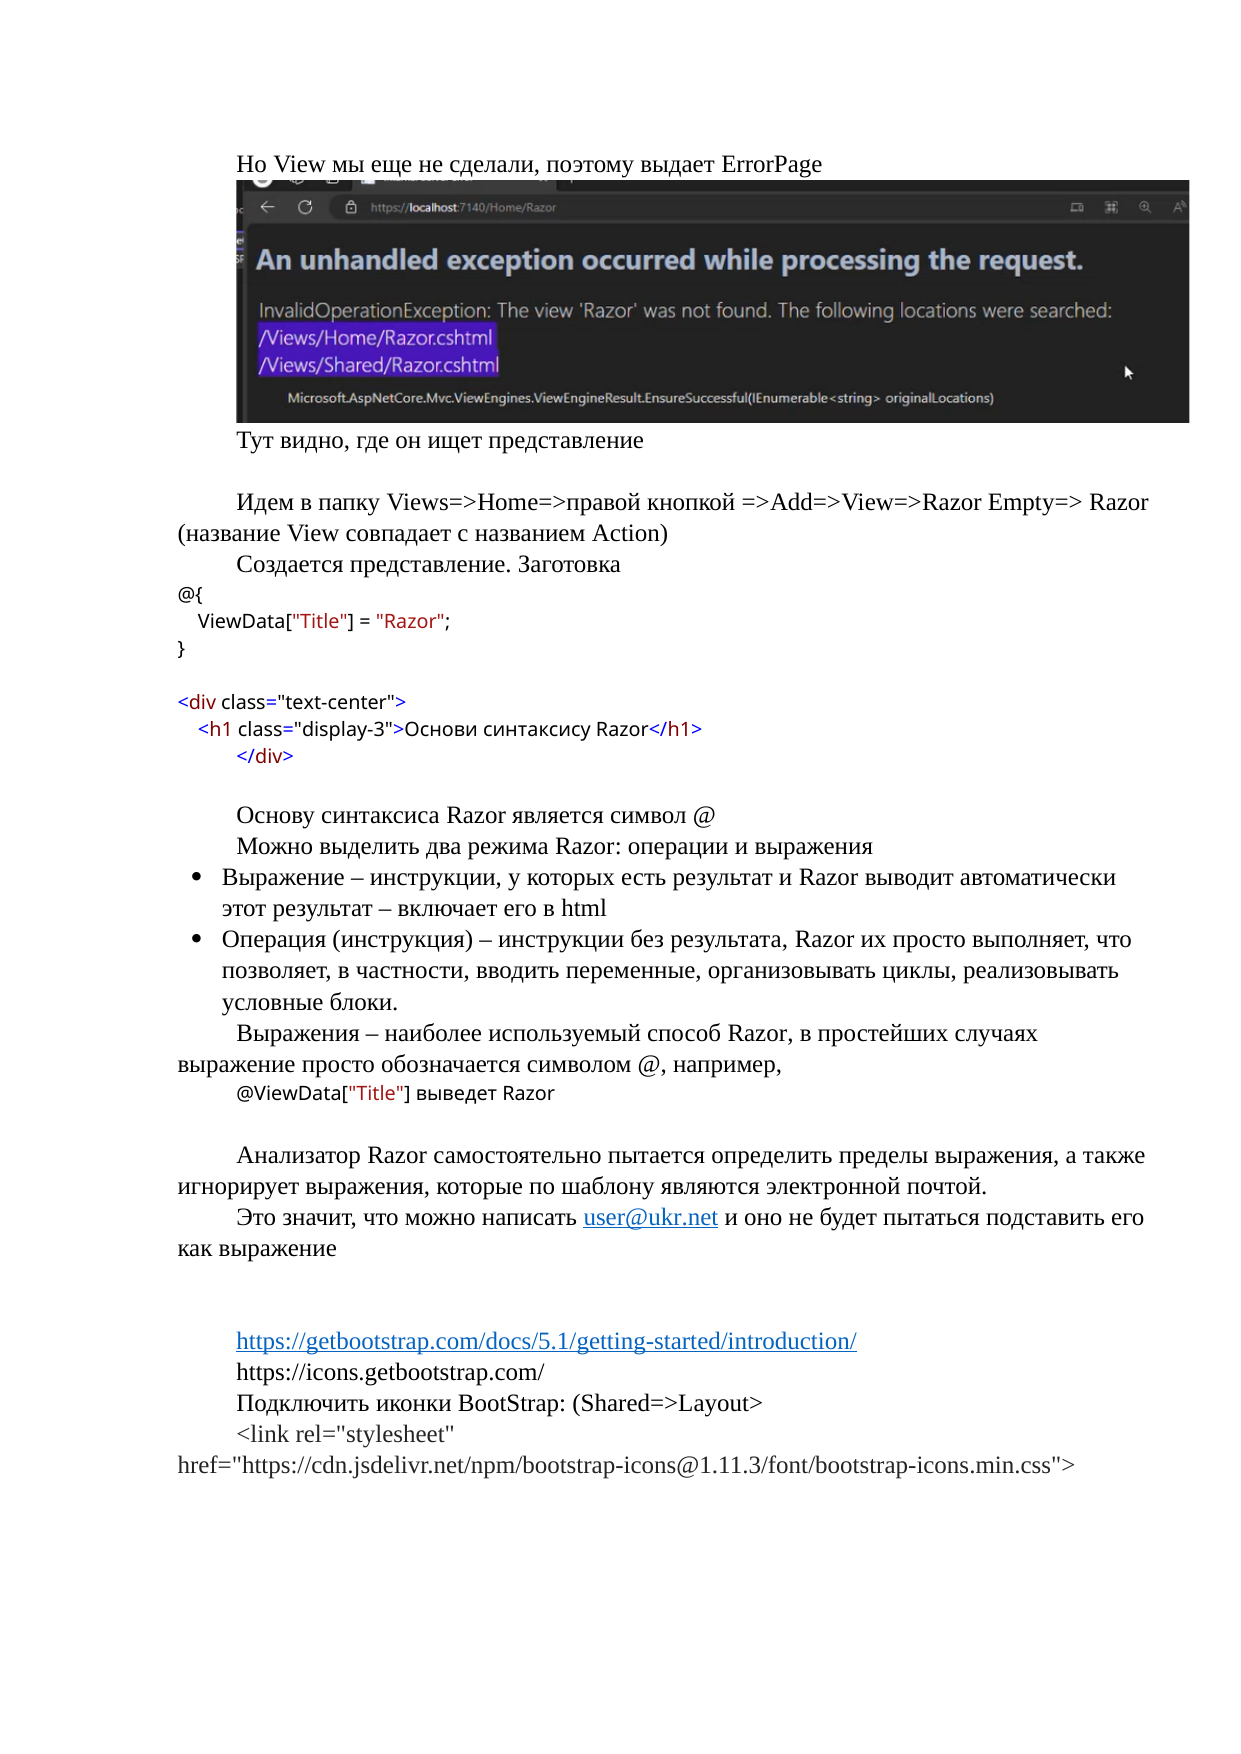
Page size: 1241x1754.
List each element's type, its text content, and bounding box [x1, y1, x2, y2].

text Идем в папку Views=>Home=>правой кнопкой =>Add=>View=>Razor Empty=> Razor (название View совпадает с названием Action) [177, 487, 1152, 547]
text } [177, 634, 1152, 661]
text Тут видно, где он ищет представление [177, 425, 1152, 454]
text ViewData["Title"] = "Razor"; [177, 607, 1152, 634]
text Подключить иконки BootStrap: (Shared=>Layout> [177, 1388, 1152, 1417]
text <div class="text-center"> [177, 688, 1152, 715]
text <h1 class="display-3">Основи синтаксису Razor</h1> [177, 715, 1152, 742]
text @{ [177, 580, 1152, 607]
text Создается представление. Заготовка [177, 549, 1152, 578]
text Это значит, что можно написать user@ukr.net и оно не будет пытаться подставить его как выражение [177, 1202, 1152, 1262]
text Но View мы еще не сделали, поэтому выдает ErrorPage [177, 149, 1152, 178]
text Выражения – наиболее используемый способ Razor, в простейших случаях выражение просто обозначается символом @, например, [177, 1018, 1152, 1077]
text https://icons.getbootstrap.com/ [177, 1357, 1152, 1386]
list Выражение – инструкции, у которых есть результат и Razor выводит автоматически этот результат – включает его в html [192, 862, 1152, 922]
text </div> [177, 742, 1152, 769]
text Анализатор Razor самостоятельно пытается определить пределы выражения, а также игнорирует выражения, которые по шаблону являются электронной почтой. [177, 1140, 1152, 1199]
text Можно выделить два режима Razor: операции и выражения [177, 831, 1152, 860]
picture [236, 180, 1190, 423]
text @ViewData["Title"] выведет Razor [177, 1080, 1152, 1107]
text Основу синтаксиса Razor является символ @ [177, 800, 1152, 829]
text https://getbootstrap.com/docs/5.1/getting-started/introduction/ [177, 1326, 1152, 1355]
list Операция (инструкция) – инструкции без результата, Razor их просто выполняет, что позволяет, в частности, вводить переменные, организовывать циклы, реализовывать условные блоки. [192, 924, 1152, 1015]
text <link rel="stylesheet" href="https://cdn.jsdelivr.net/npm/bootstrap-icons@1.11.3/font/bootstrap-icons.min.css"> [177, 1419, 1152, 1479]
